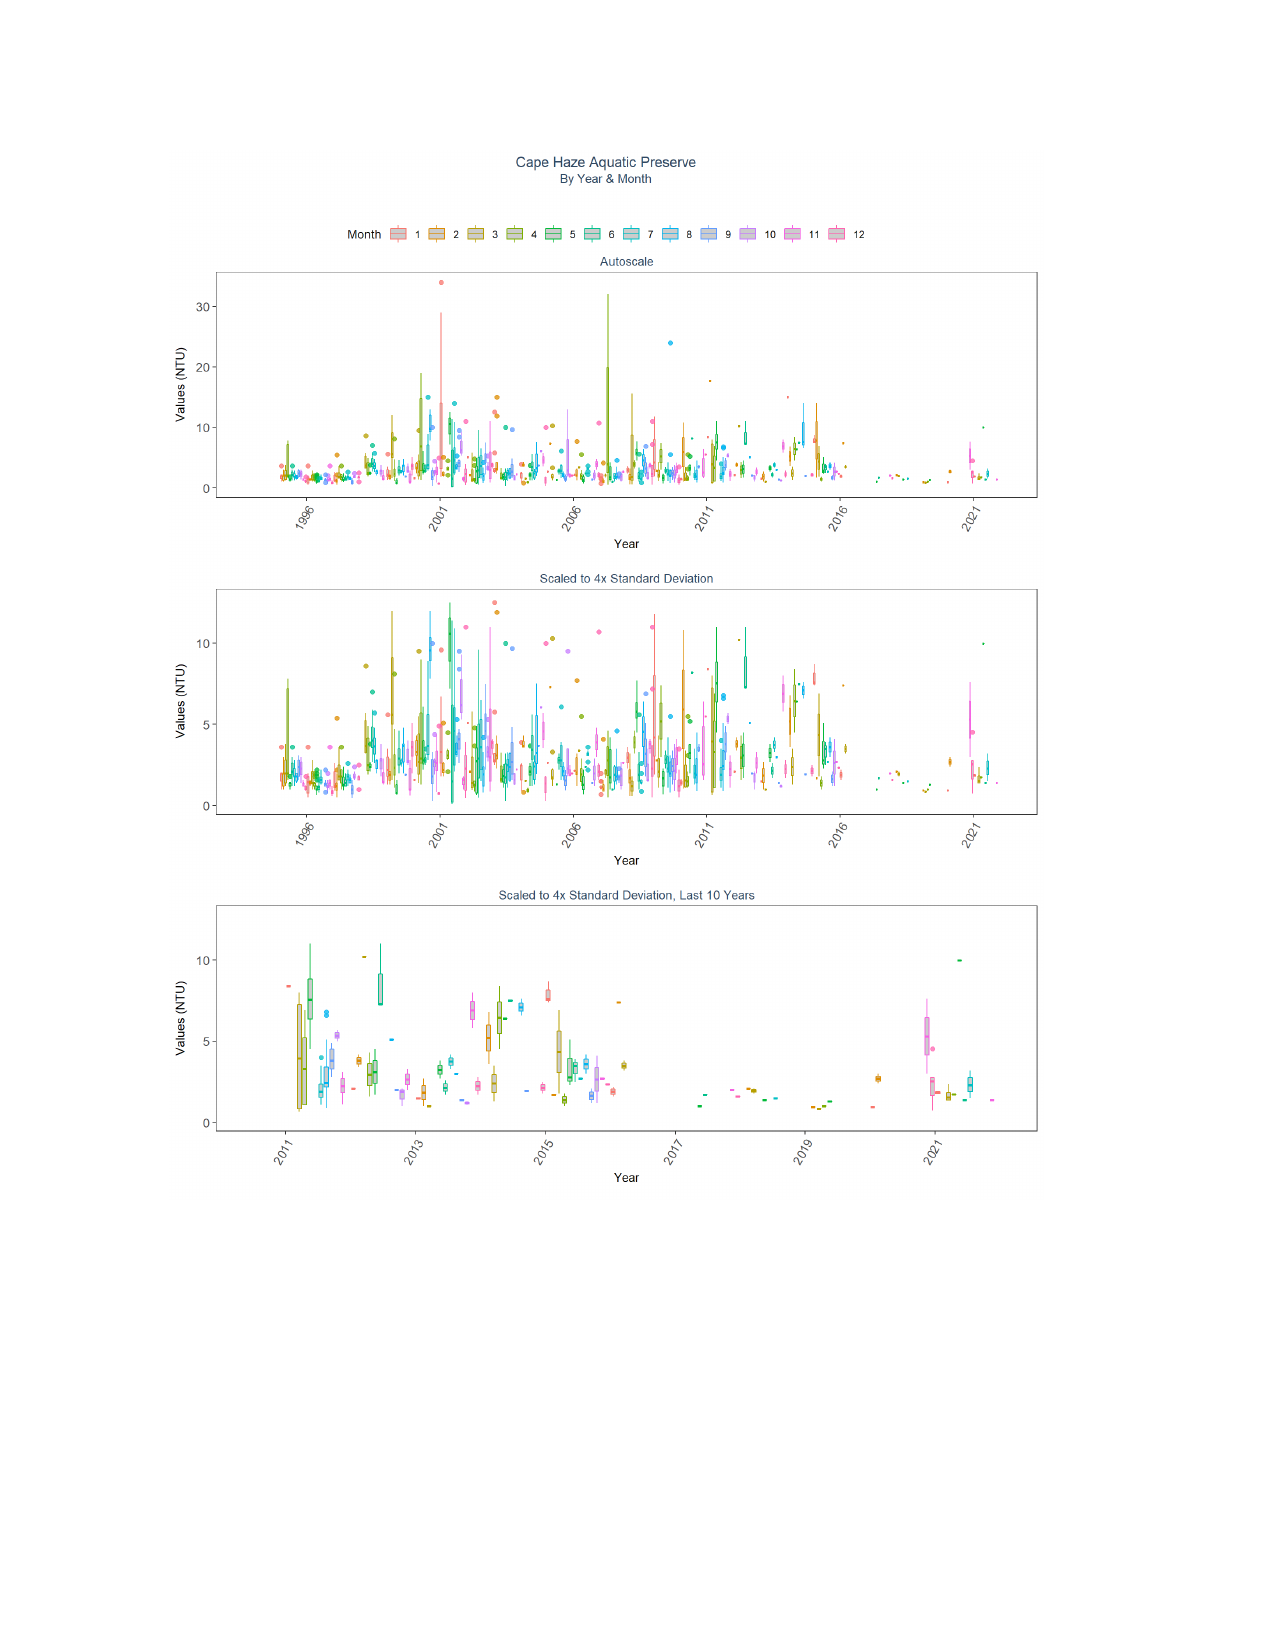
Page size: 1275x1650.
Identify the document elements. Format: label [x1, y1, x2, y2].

picture [168, 150, 1044, 1200]
